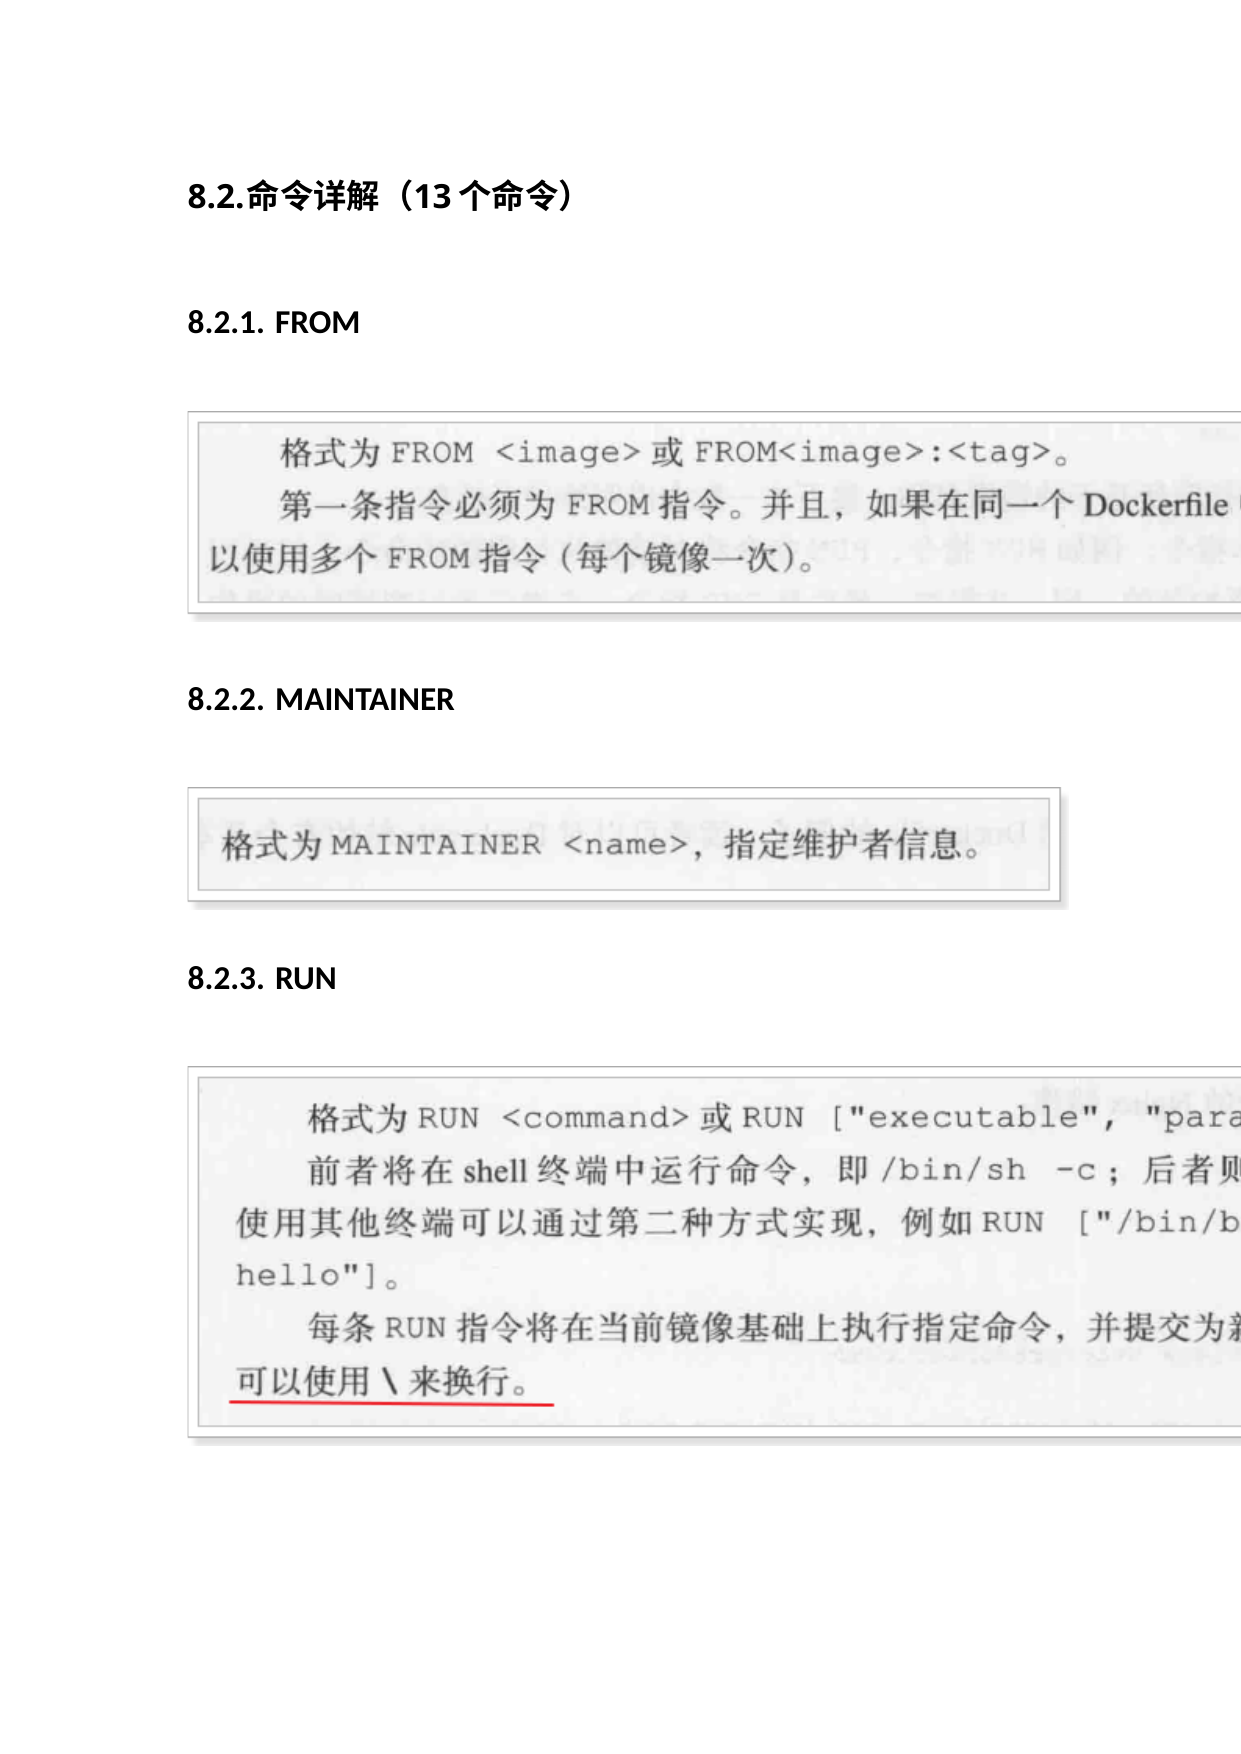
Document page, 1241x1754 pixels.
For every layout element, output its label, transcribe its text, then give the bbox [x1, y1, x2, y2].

picture [187, 1066, 1241, 1446]
subtitle MAINTAINER [187, 666, 1053, 731]
subtitle RUN [187, 944, 1053, 1009]
subtitle FROM [187, 289, 1053, 354]
subtitle 命令详解（13个命令） [187, 162, 1053, 227]
picture [187, 411, 1241, 622]
picture [187, 787, 1069, 910]
